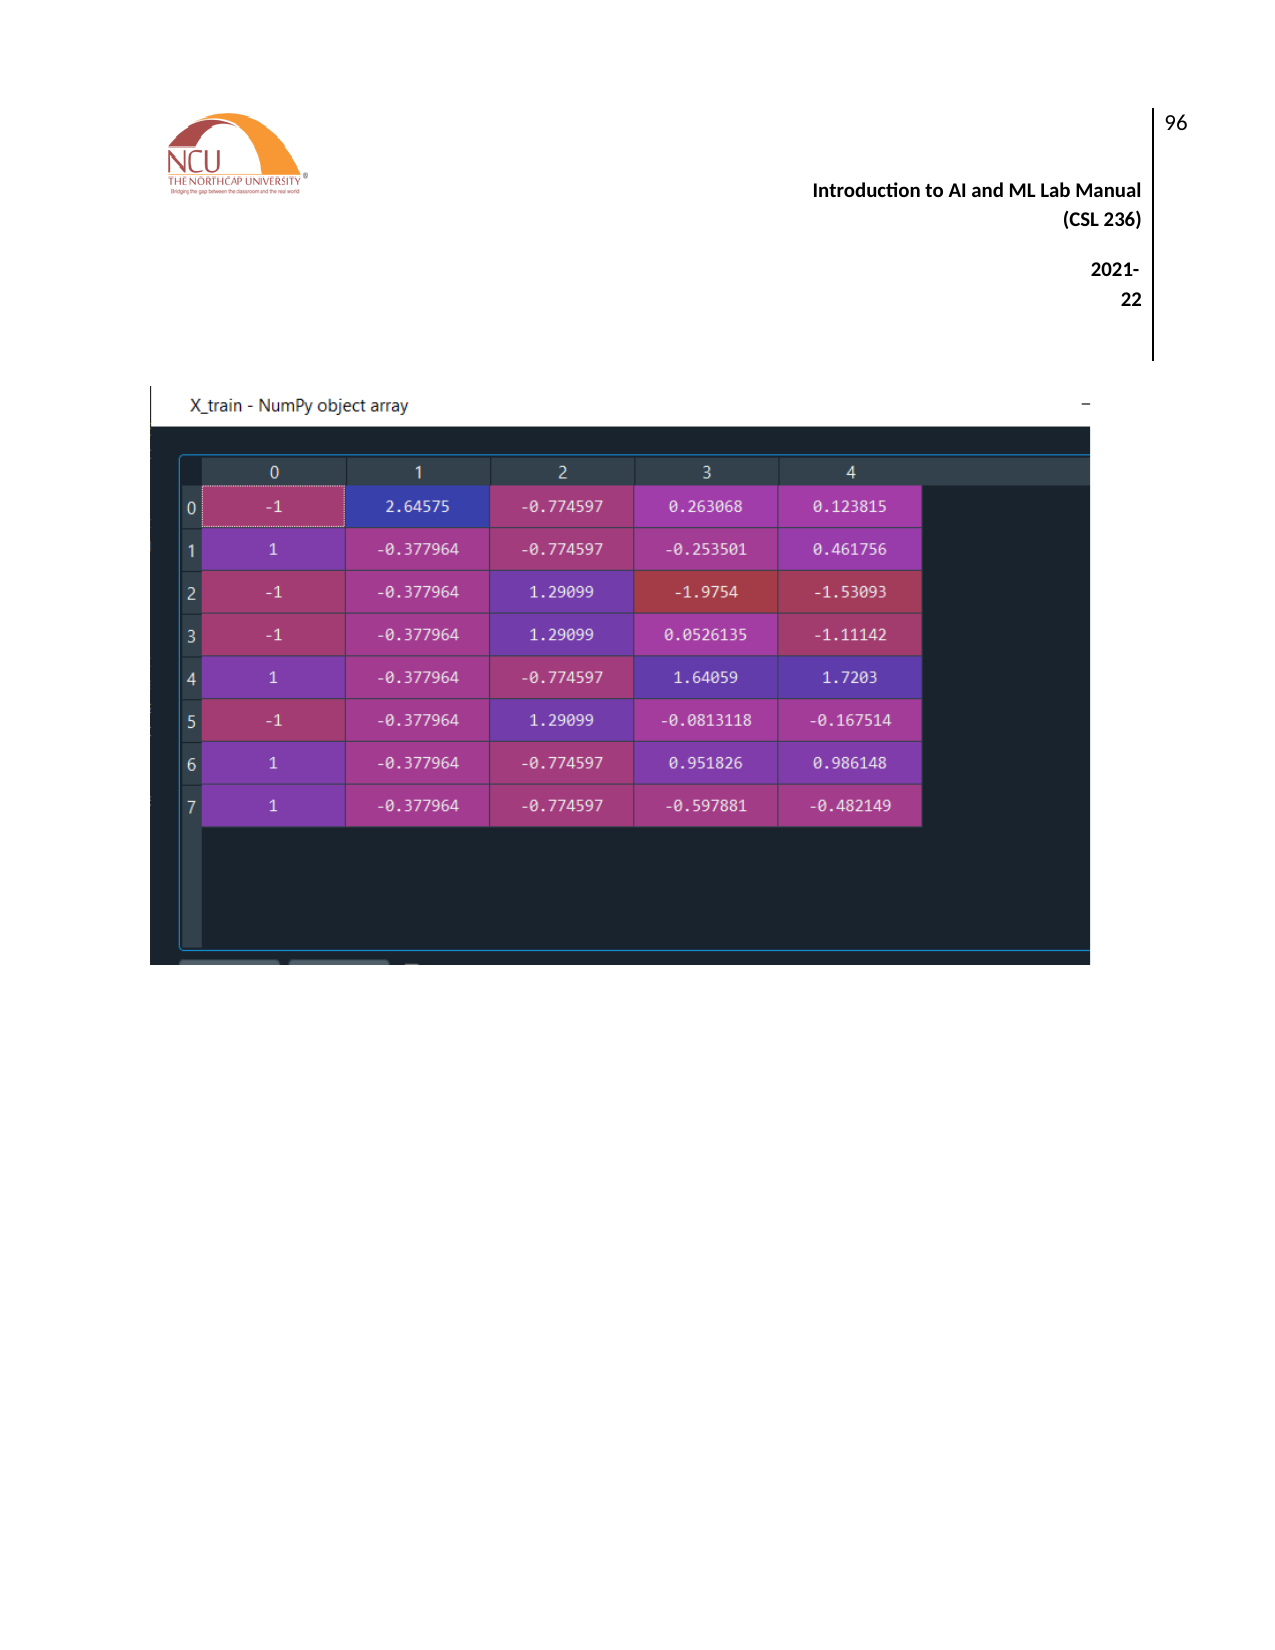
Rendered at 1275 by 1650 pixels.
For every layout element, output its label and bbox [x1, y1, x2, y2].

picture [150, 386, 1091, 965]
picture [164, 108, 309, 198]
